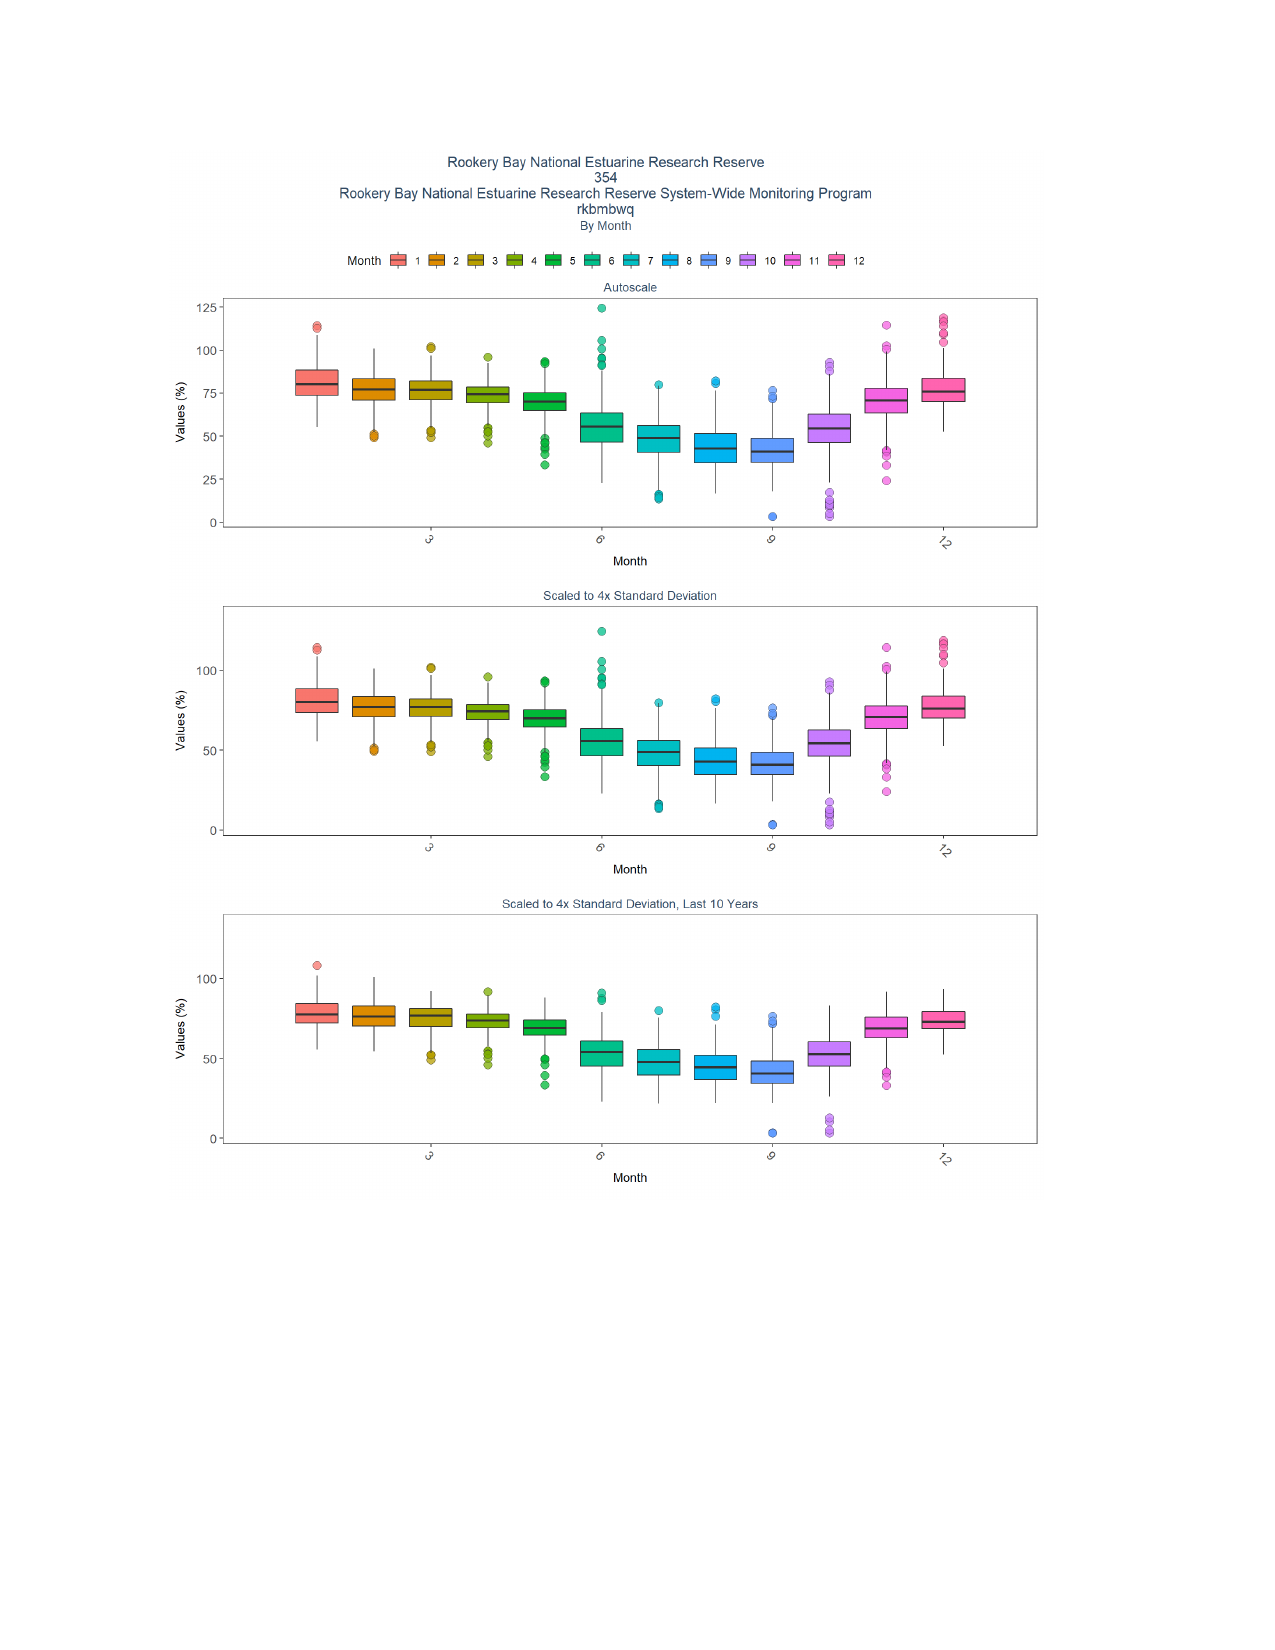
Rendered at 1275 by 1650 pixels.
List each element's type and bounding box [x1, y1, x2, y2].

picture [168, 150, 1044, 1200]
